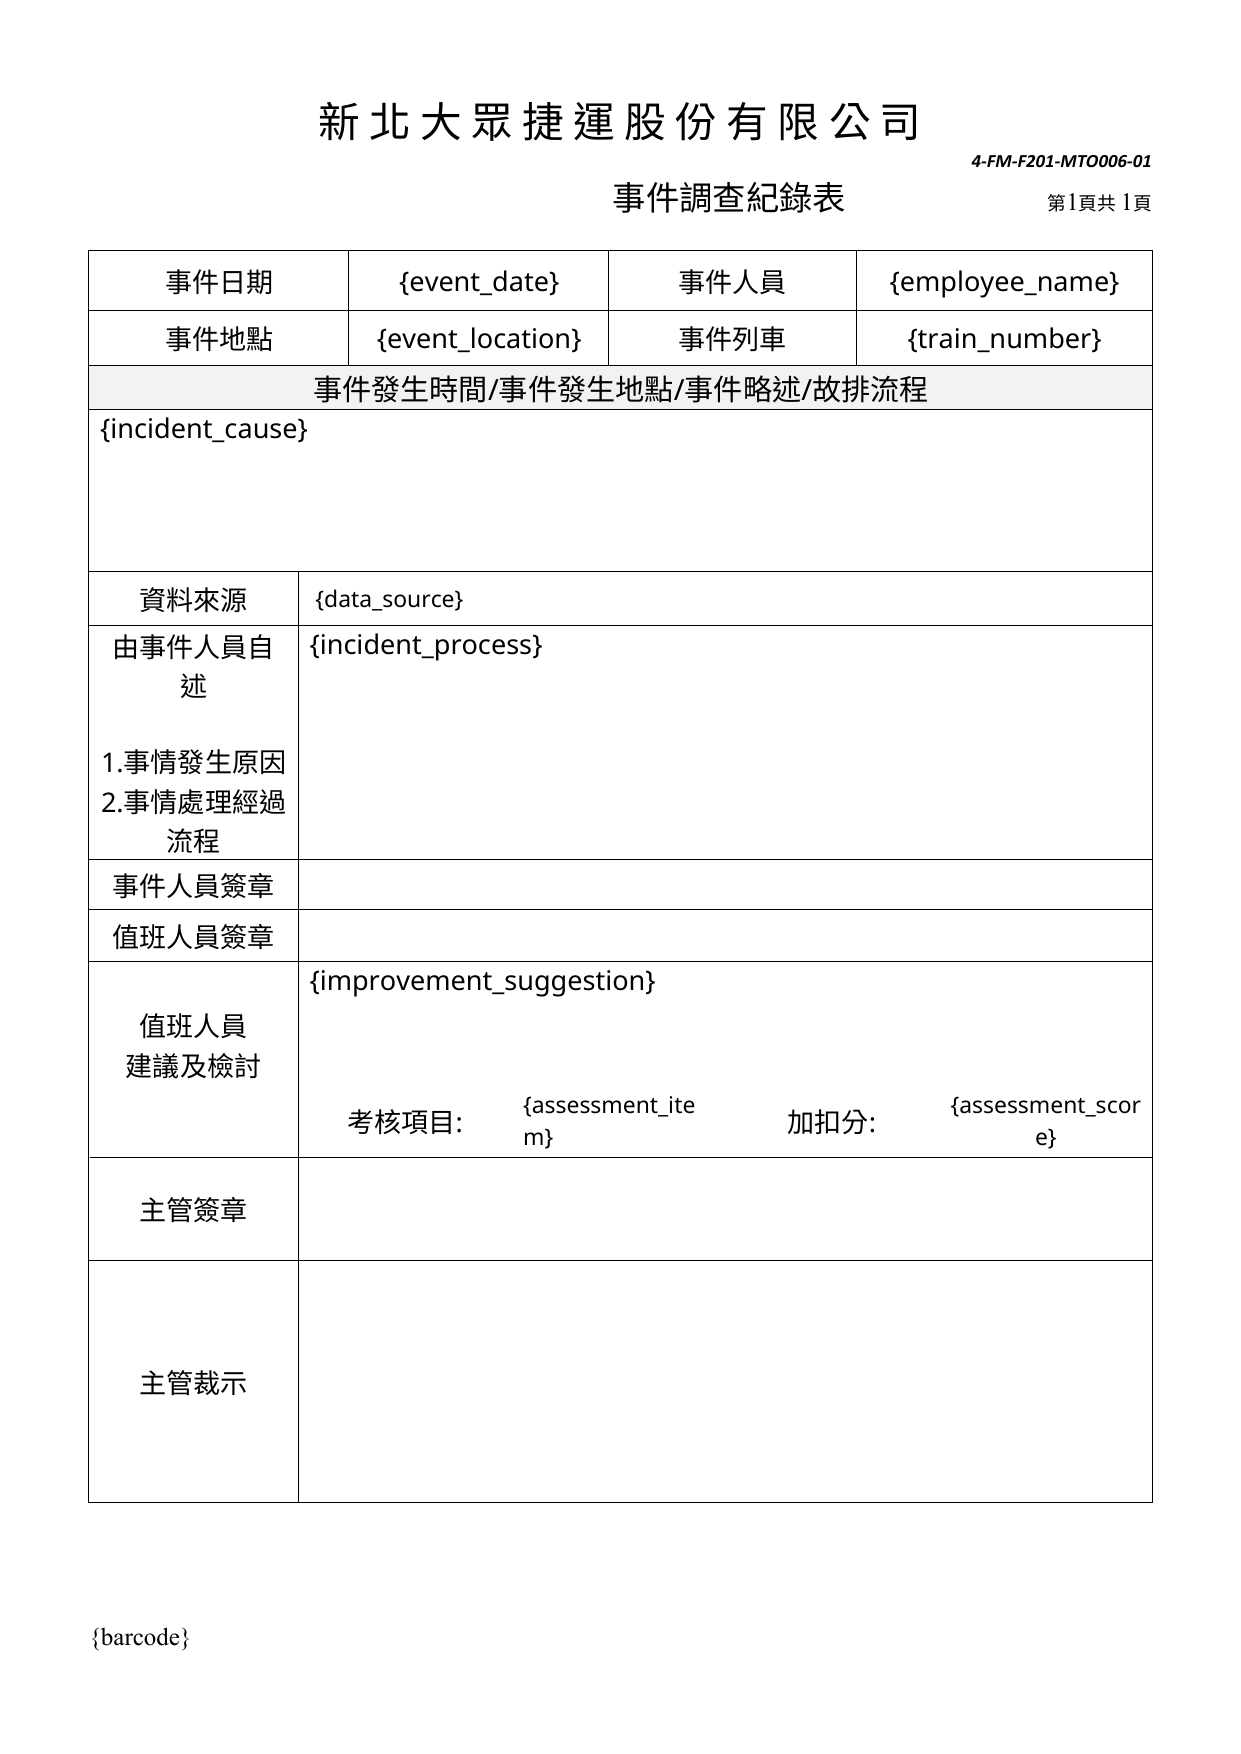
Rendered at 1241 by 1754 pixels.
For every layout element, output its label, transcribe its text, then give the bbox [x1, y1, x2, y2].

table_header {event_date} [349, 251, 608, 310]
table_cell [89, 1084, 298, 1157]
table_cell 事件發生時間/事件發生地點/事件略述/故排流程 [89, 366, 1152, 409]
table_cell [299, 910, 1152, 961]
table_cell [299, 1158, 1152, 1259]
table_cell 資料來源 [89, 572, 298, 625]
table_cell {incident_cause} [89, 410, 1152, 571]
table_cell {event_location} [349, 311, 608, 365]
table_cell {assessment_item} [512, 1084, 725, 1157]
table_header {employee_name} [857, 251, 1152, 310]
table_cell {assessment_score} [939, 1084, 1152, 1157]
table_header 事件人員 [609, 251, 856, 310]
table_cell [299, 1261, 1152, 1502]
table_cell [299, 860, 1152, 909]
table_cell 值班人員簽章 [89, 910, 298, 961]
table_cell {incident_process} [299, 626, 1152, 859]
table_cell {data_source} [299, 572, 1152, 625]
table_cell {improvement_suggestion} [299, 962, 1152, 1084]
table_cell 主管裁示 [89, 1261, 298, 1502]
table_cell 事件地點 [89, 311, 348, 365]
table_cell 事件列車 [609, 311, 856, 365]
table_cell 由事件人員自述 1.事情發生原因 2.事情處理經過流程 [89, 626, 298, 859]
table_cell 主管簽章 [89, 1158, 298, 1259]
table_cell {train_number} [857, 311, 1152, 365]
table_header 事件日期 [89, 251, 348, 310]
table_cell 考核項目: [299, 1084, 512, 1157]
table_cell 加扣分: [725, 1084, 938, 1157]
table_cell 事件人員簽章 [89, 860, 298, 909]
table_cell 值班人員 建議及檢討 [89, 962, 298, 1084]
